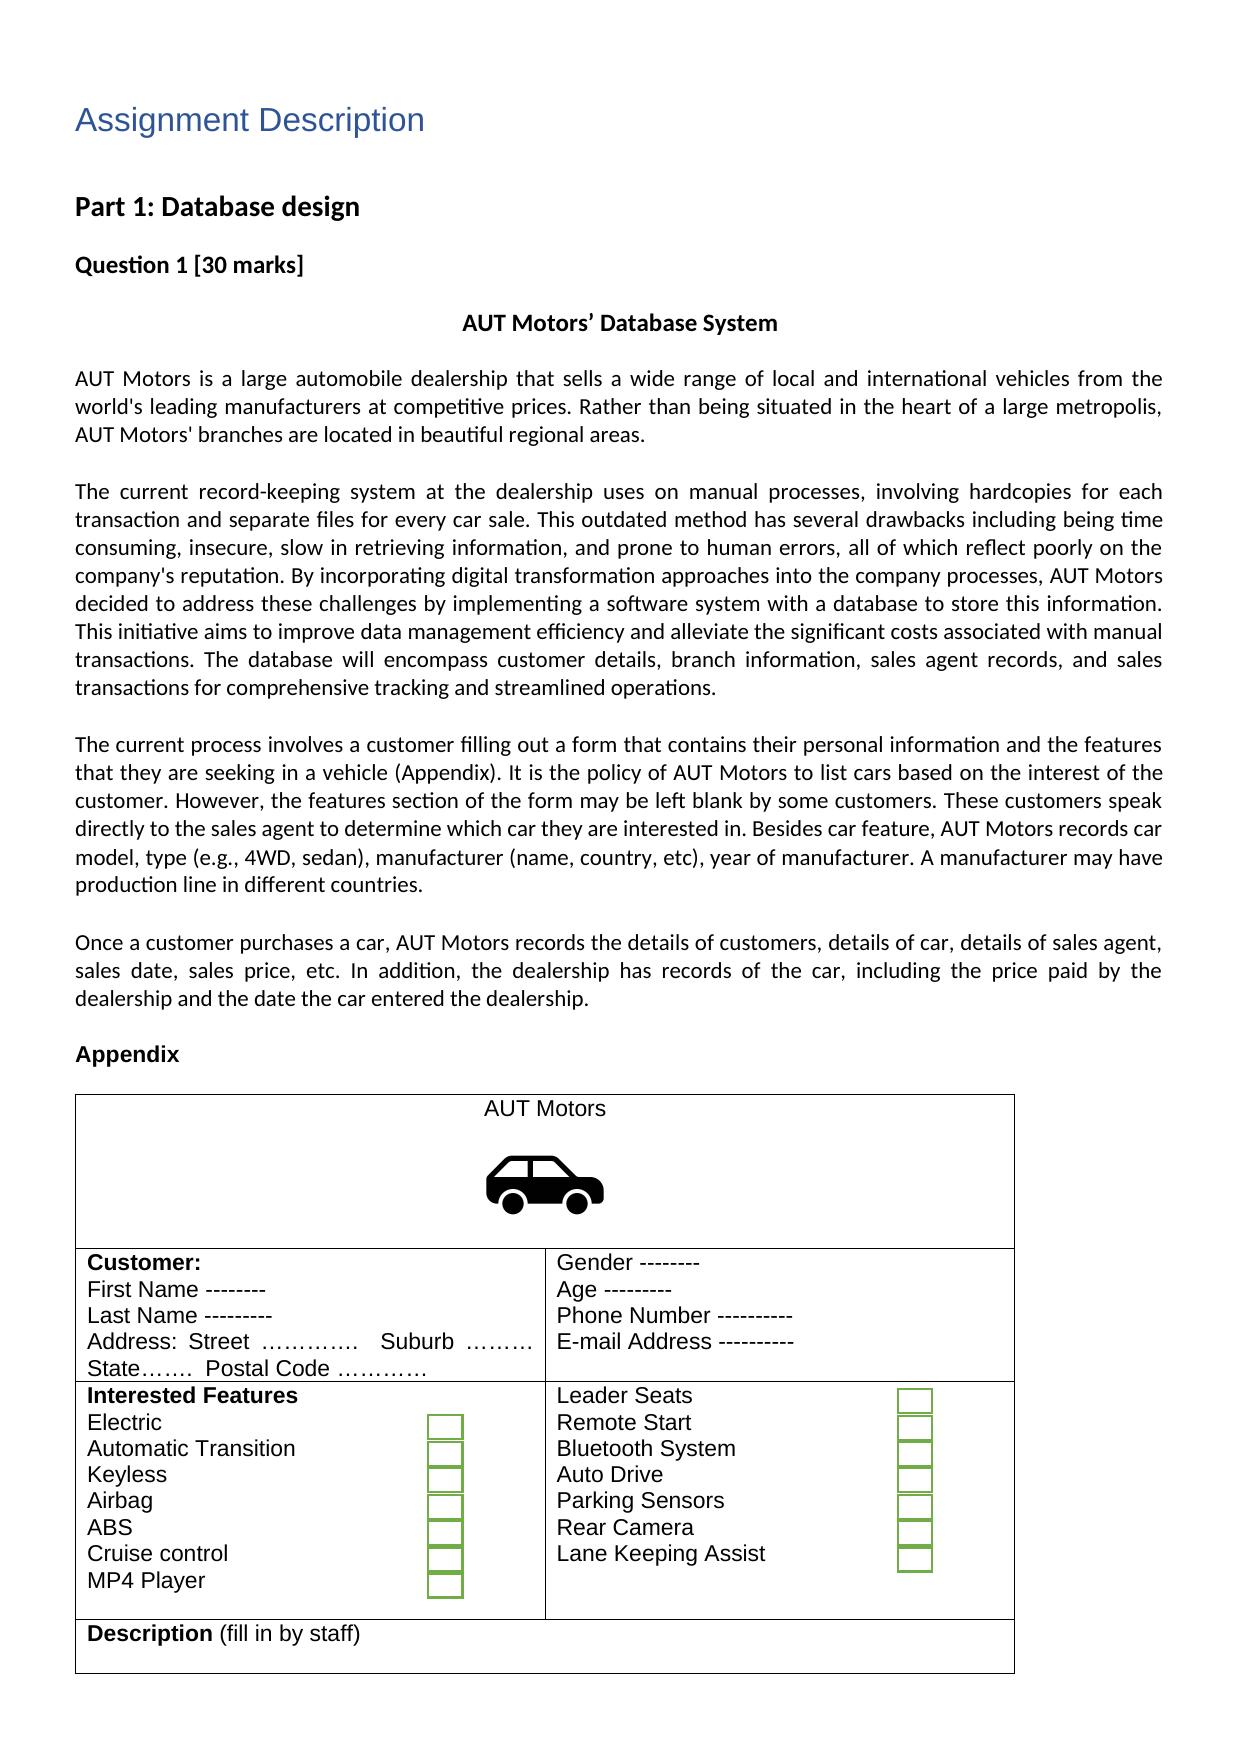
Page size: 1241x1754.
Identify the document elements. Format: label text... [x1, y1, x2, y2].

picture [481, 1121, 609, 1249]
subtitle Assignment Description [75, 100, 1165, 138]
text Question 1 [30 marks] [75, 249, 1165, 279]
text Appendix [75, 1041, 1165, 1067]
table_cell Customer: First Name -------- Last Name --------- Address: Street …………. Suburb ……… State……. Postal Code ………… [76, 1249, 545, 1381]
table_cell Interested Features Electric Automatic Transition Keyless Airbag ABS Cruise control MP4 Player [76, 1382, 545, 1619]
table_header AUT Motors [76, 1095, 1014, 1248]
text AUT Motors is a large automobile dealership that sells a wide range of local and international vehicles from the world's leading manufacturers at competitive prices. Rather than being situated in the heart of a large metropolis, AUT Motors' branches are located in beautiful regional areas. [75, 364, 1165, 448]
table_cell Leader Seats Remote Start Bluetooth System Auto Drive Parking Sensors Rear Camera Lane Keeping Assist [546, 1382, 1014, 1619]
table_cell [76, 1620, 1014, 1673]
table_cell Gender -------- Age --------- Phone Number ---------- E-mail Address ---------- [546, 1249, 1014, 1381]
text Part 1: Database design [75, 188, 1165, 224]
text The current process involves a customer filling out a form that contains their personal information and the features that they are seeking in a vehicle (Appendix). It is the policy of AUT Motors to list cars based on the interest of the customer. However, the features section of the form may be left blank by some customers. These customers speak directly to the sales agent to determine which car they are interested in. Besides car feature, AUT Motors records car model, type (e.g., 4WD, sedan), manufacturer (name, country, etc), year of manufacturer. A manufacturer may have production line in different countries. [75, 731, 1165, 899]
text Once a customer purchases a car, AUT Motors records the details of customers, details of car, details of sales agent, sales date, sales price, etc. In addition, the dealership has records of the car, including the price paid by the dealership and the date the car entered the dealership. [75, 928, 1165, 1012]
text AUT Motors’ Database System [75, 307, 1165, 338]
text The current record-keeping system at the dealership uses on manual processes, involving hardcopies for each transaction and separate files for every car sale. This outdated method has several drawbacks including being time consuming, insecure, slow in retrieving information, and prone to human errors, all of which reflect poorly on the company's reputation. By incorporating digital transformation approaches into the company processes, AUT Motors decided to address these challenges by implementing a software system with a database to store this information. This initiative aims to improve data management efficiency and alleviate the significant costs associated with manual transactions. The database will encompass customer details, branch information, sales agent records, and sales transactions for comprehensive tracking and streamlined operations. [75, 448, 1165, 701]
